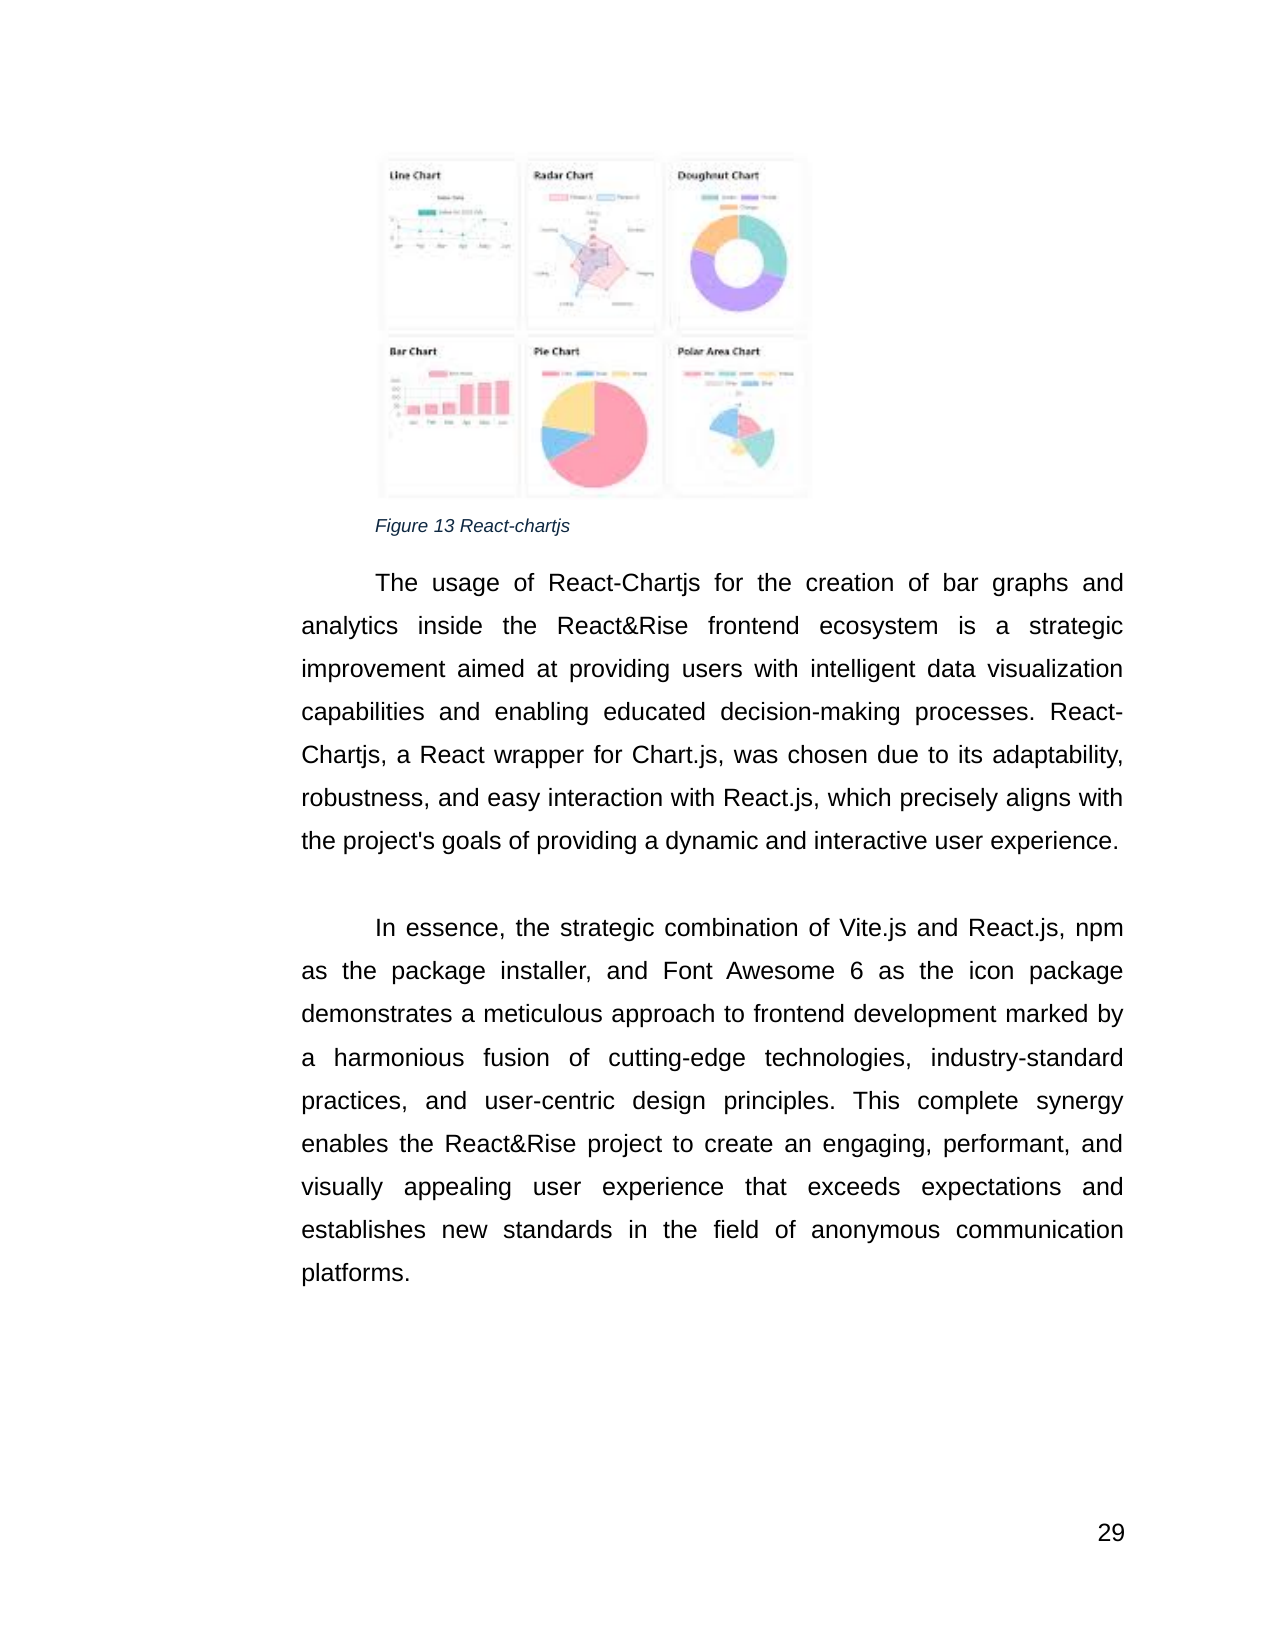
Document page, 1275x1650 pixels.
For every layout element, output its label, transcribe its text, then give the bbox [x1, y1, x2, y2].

text In essence, the strategic combination of Vite.js and React.js, npm as the package installer, and Font Awesome 6 as the icon package demonstrates a meticulous approach to frontend development marked by a harmonious fusion of cutting-edge technologies, industry-standard practices, and user-centric design principles. This complete synergy enables the React&Rise project to create an engaging, performant, and visually appealing user experience that exceeds expectations and establishes new standards in the field of anonymous communication platforms. [301, 913, 1125, 1287]
picture [375, 150, 813, 500]
text Figure 13 React-chartjs [300, 514, 1125, 536]
text The usage of React-Chartjs for the creation of bar graphs and analytics inside the React&Rise frontend ecosystem is a strategic improvement aimed at providing users with intelligent data visualization capabilities and enabling educated decision-making processes. React-Chartjs, a React wrapper for Chart.js, was chosen due to its adaptability, robustness, and easy interaction with React.js, which precisely aligns with the project's goals of providing a dynamic and interactive user experience. [301, 567, 1125, 855]
